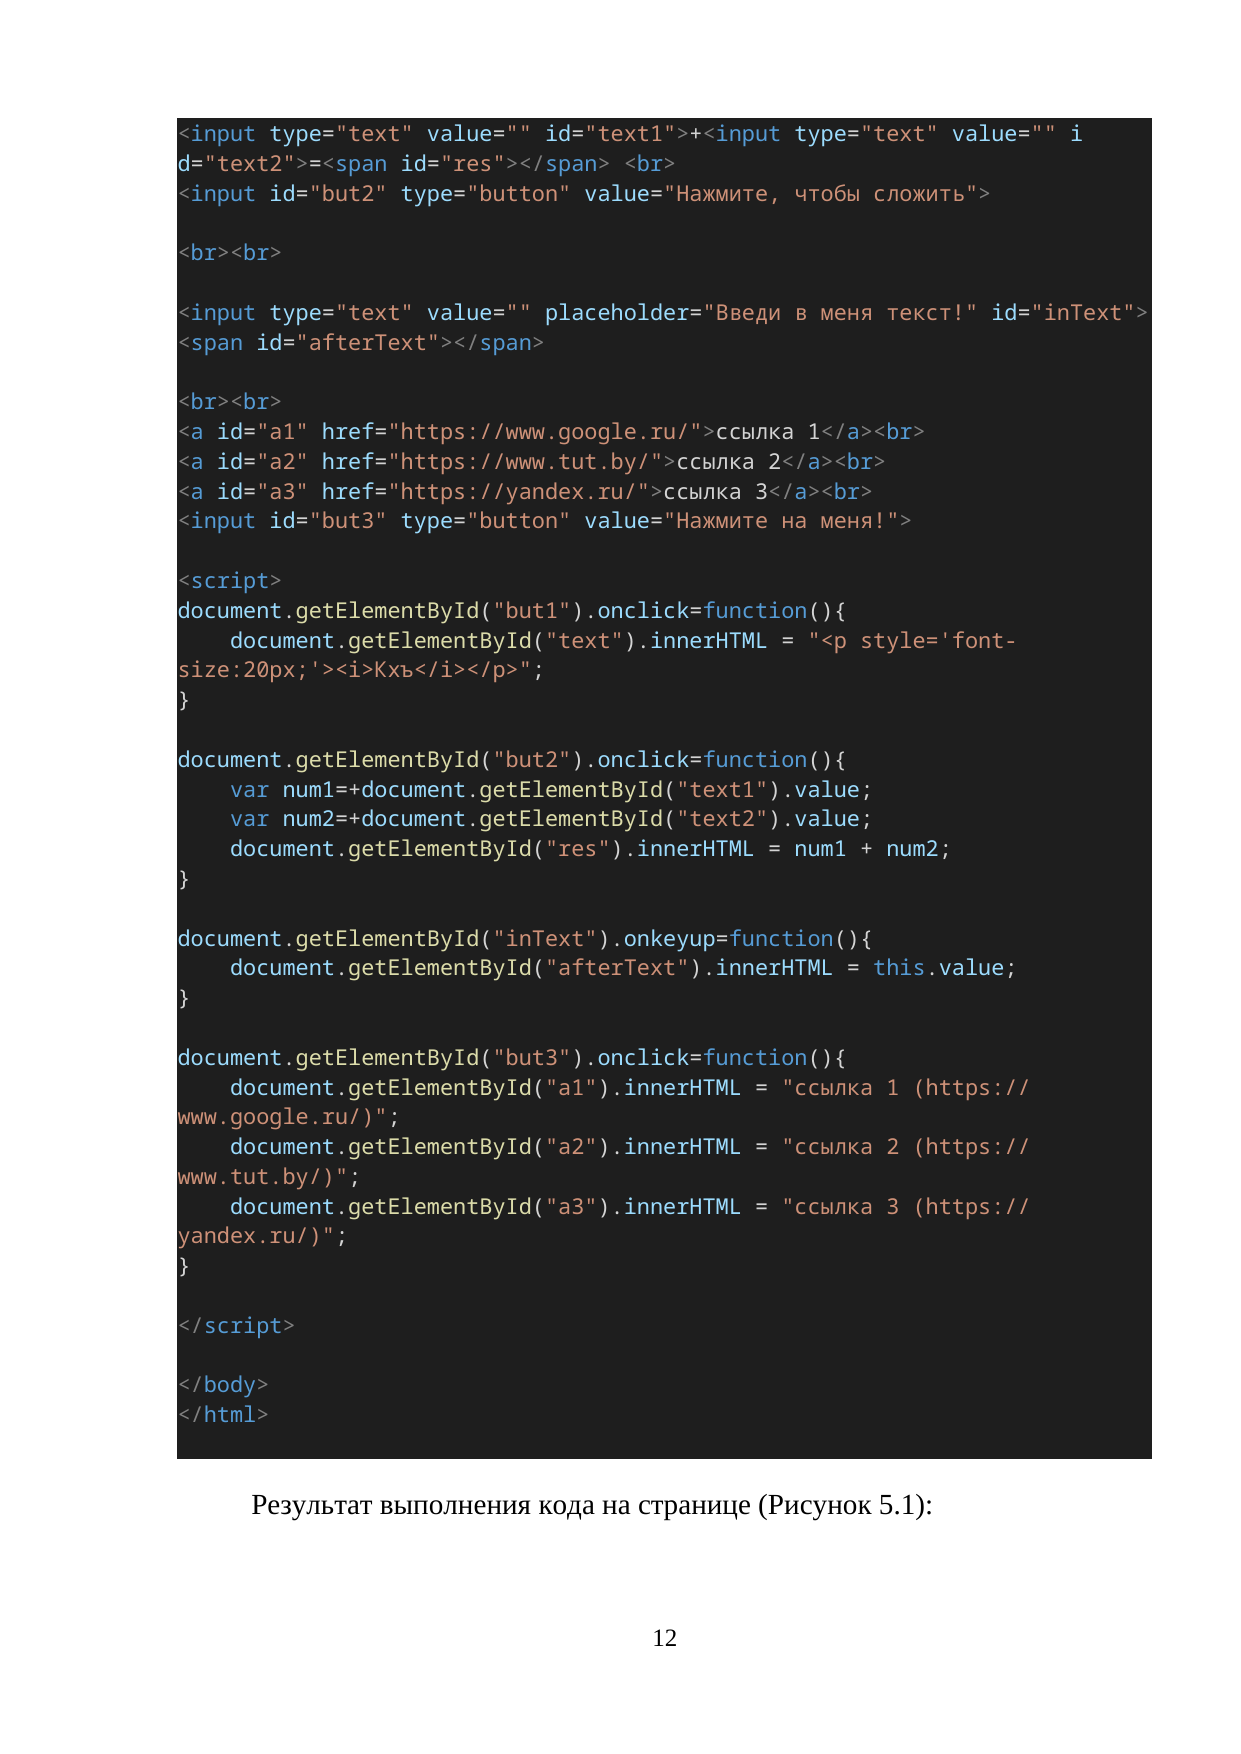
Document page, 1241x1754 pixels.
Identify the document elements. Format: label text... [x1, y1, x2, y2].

text <script> [177, 565, 1152, 595]
text </script> [177, 1310, 1152, 1339]
text <span id="afterText"></span> [177, 327, 1152, 356]
text document.getElementById("inText").onkeyup=function(){ [177, 922, 1152, 952]
text } [177, 684, 1152, 714]
text document.getElementById("but3").onclick=function(){ [177, 1042, 1152, 1071]
text var num1=+document.getElementById("text1").value; [177, 773, 1152, 803]
text <input type="text" value="" id="text1">+<input type="text" value="" id="text2">=<span id="res"></span> <br> [177, 118, 1152, 178]
text <a id="a1" href="https://www.google.ru/">ссылка 1</a><br> [177, 416, 1152, 446]
text } [177, 863, 1152, 893]
text </html> [177, 1399, 1152, 1429]
text } [177, 982, 1152, 1012]
text <input id="but3" type="button" value="Нажмите на меня!"> [177, 505, 1152, 535]
text document.getElementById("a2").innerHTML = "ссылка 2 (https://www.tut.by/)"; [177, 1131, 1152, 1191]
text } [177, 1250, 1152, 1280]
text <a id="a3" href="https://yandex.ru/">ссылка 3</a><br> [177, 476, 1152, 505]
text </body> [177, 1369, 1152, 1399]
text <input type="text" value="" placeholder="Введи в меня текст!" id="inText"> [177, 297, 1152, 327]
text document.getElementById("a3").innerHTML = "ссылка 3 (https://yandex.ru/)"; [177, 1191, 1152, 1250]
text <br><br> [177, 237, 1152, 267]
text document.getElementById("a1").innerHTML = "ссылка 1 (https://www.google.ru/)"; [177, 1071, 1152, 1131]
text <br><br> [177, 386, 1152, 416]
text document.getElementById("afterText").innerHTML = this.value; [177, 952, 1152, 982]
text Результат выполнения кода на странице (Рисунок 5.1): [177, 1487, 1152, 1521]
text document.getElementById("text").innerHTML = "<p style='font-size:20px;'><i>Кхъ</i></p>"; [177, 624, 1152, 684]
text document.getElementById("res").innerHTML = num1 + num2; [177, 833, 1152, 863]
text var num2=+document.getElementById("text2").value; [177, 803, 1152, 833]
text <a id="a2" href="https://www.tut.by/">ссылка 2</a><br> [177, 446, 1152, 476]
text <input id="but2" type="button" value="Нажмите, чтобы сложить"> [177, 178, 1152, 207]
text document.getElementById("but1").onclick=function(){ [177, 595, 1152, 624]
text document.getElementById("but2").onclick=function(){ [177, 744, 1152, 773]
